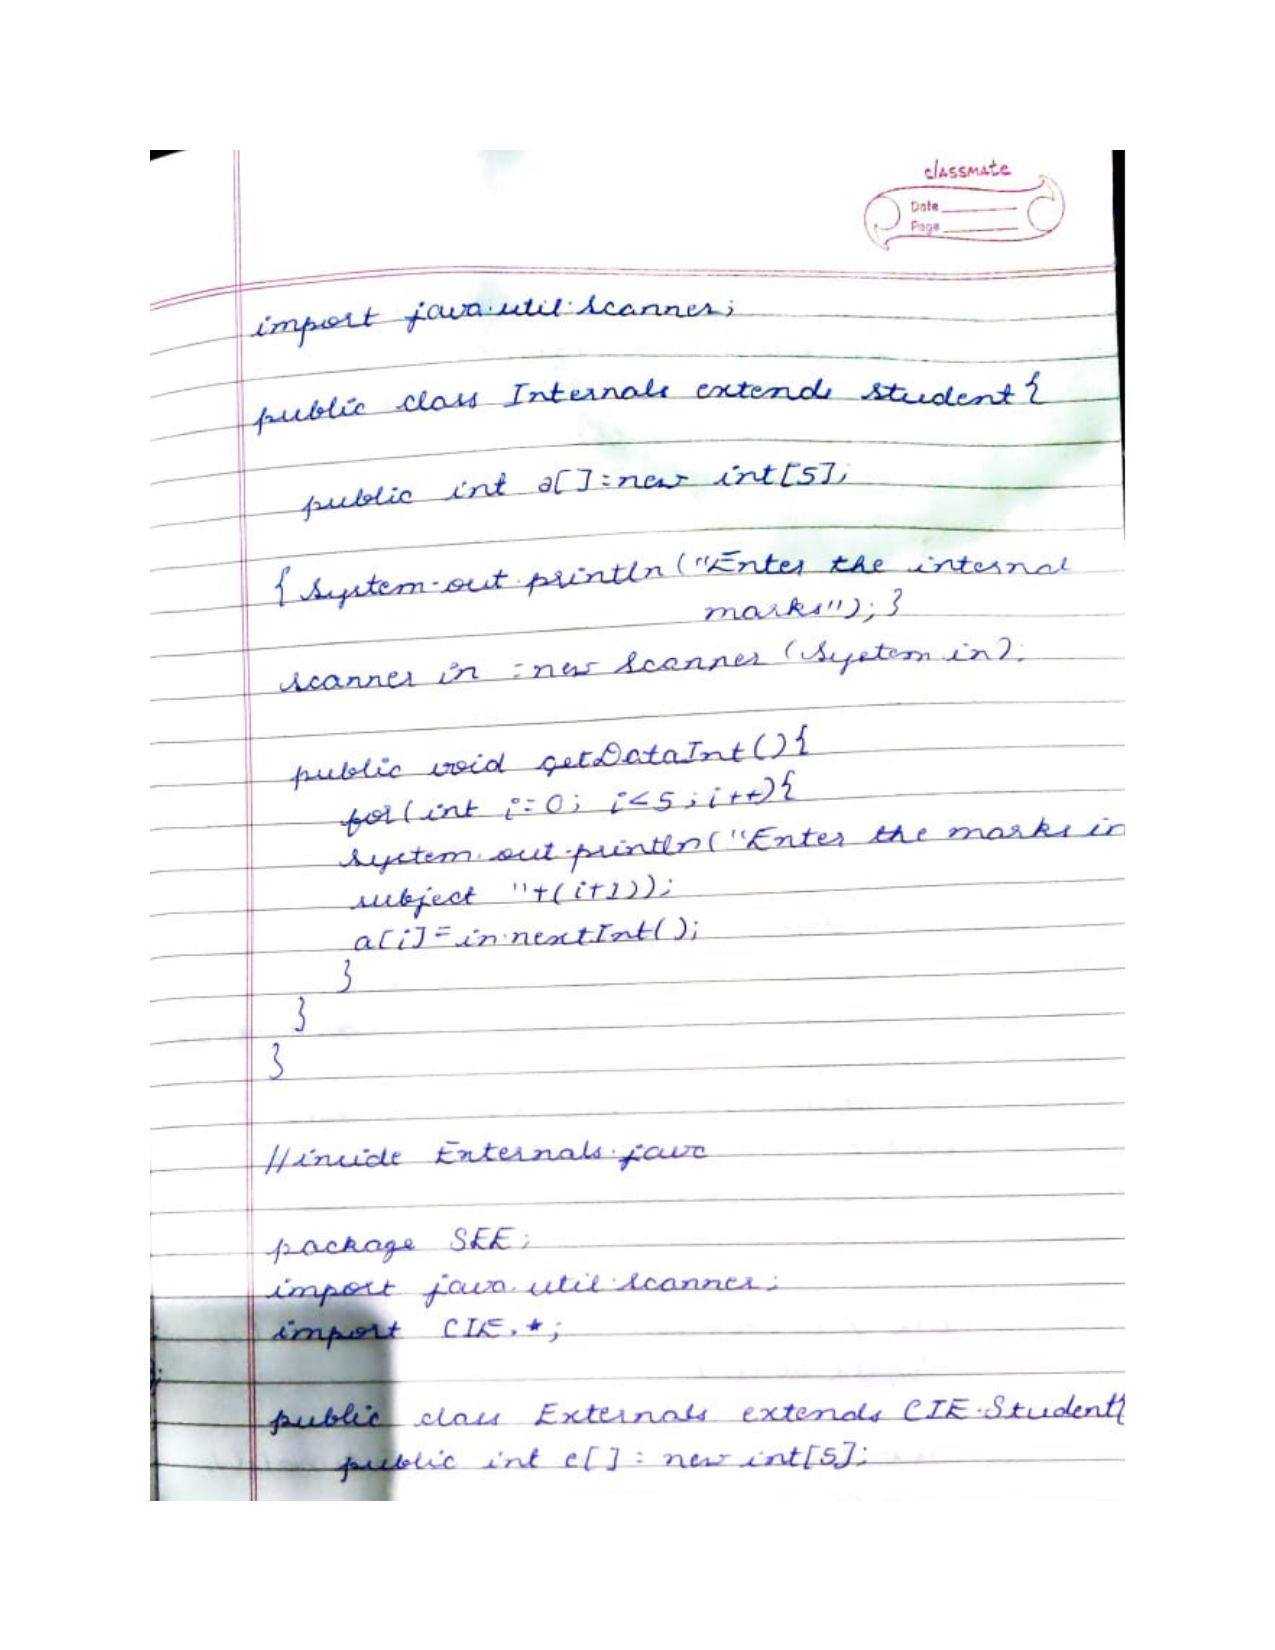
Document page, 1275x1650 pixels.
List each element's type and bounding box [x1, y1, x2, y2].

picture [150, 150, 1125, 1501]
